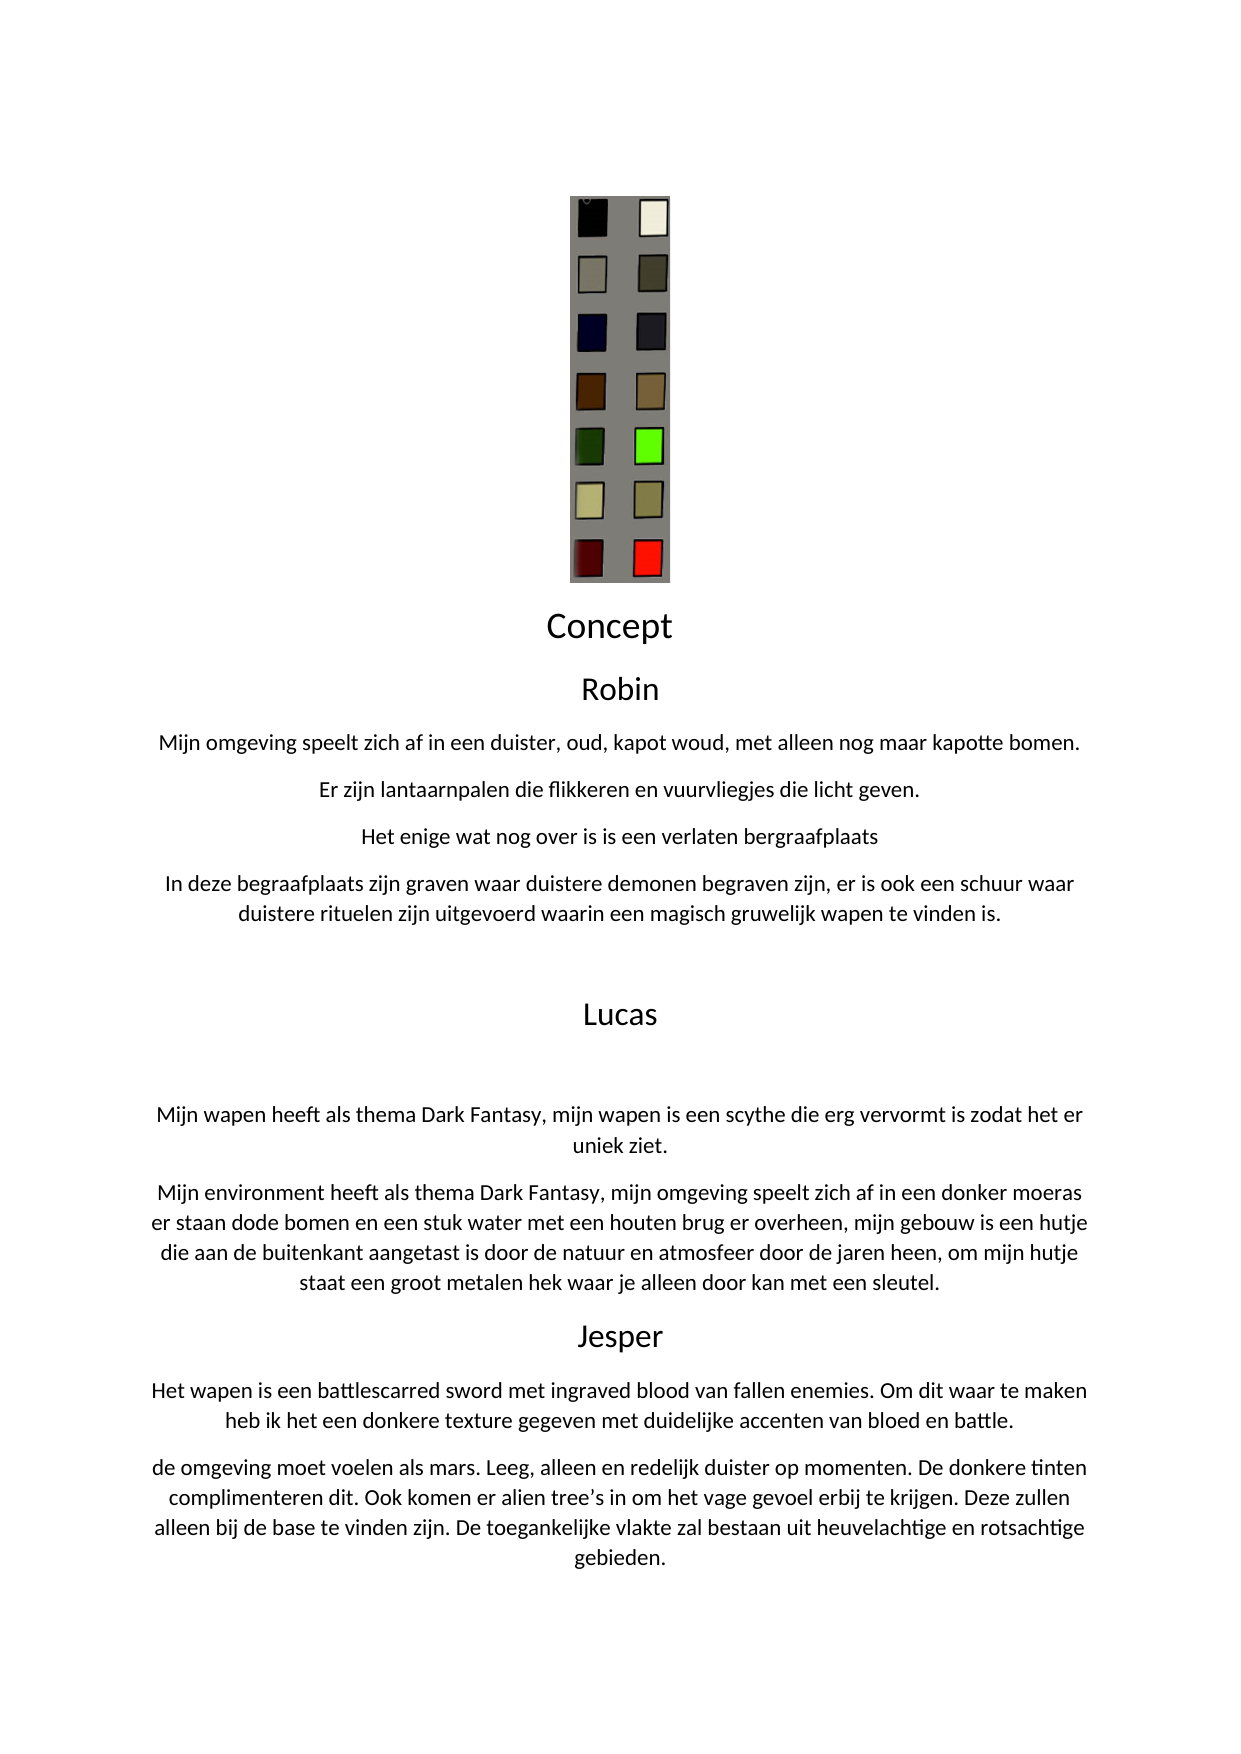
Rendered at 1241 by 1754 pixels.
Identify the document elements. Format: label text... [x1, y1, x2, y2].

text Lucas [150, 993, 1090, 1034]
picture [570, 196, 671, 583]
text Mijn environment heeft als thema Dark Fantasy, mijn omgeving speelt zich af in een donker moeras er staan dode bomen en een stuk water met een houten brug er overheen, mijn gebouw is een hutje die aan de buitenkant aangetast is door de natuur en atmosfeer door de jaren heen, om mijn hutje staat een groot metalen hek waar je alleen door kan met een sleutel. [150, 1178, 1090, 1296]
text de omgeving moet voelen als mars. Leeg, alleen en redelijk duister op momenten. De donkere tinten complimenteren dit. Ook komen er alien tree’s in om het vage gevoel erbij te krijgen. Deze zullen alleen bij de base te vinden zijn. De toegankelijke vlakte zal bestaan uit heuvelachtige en rotsachtige gebieden. [150, 1453, 1090, 1572]
text Mijn wapen heeft als thema Dark Fantasy, mijn wapen is een scythe die erg vervormt is zodat het er uniek ziet. [150, 1101, 1090, 1159]
text Robin [150, 668, 1090, 709]
text Concept [150, 602, 1090, 648]
text Het wapen is een battlescarred sword met ingraved blood van fallen enemies. Om dit waar te maken heb ik het een donkere texture gegeven met duidelijke accenten van bloed en battle. [150, 1376, 1090, 1434]
text Mijn omgeving speelt zich af in een duister, oud, kapot woud, met alleen nog maar kapotte bomen. [150, 728, 1090, 757]
text In deze begraafplaats zijn graven waar duistere demonen begraven zijn, er is ook een schuur waar duistere rituelen zijn uitgevoerd waarin een magisch gruwelijk wapen te vinden is. [150, 869, 1090, 927]
text Jesper [150, 1315, 1090, 1356]
text Het enige wat nog over is is een verlaten bergraafplaats [150, 822, 1090, 850]
text Er zijn lantaarnpalen die flikkeren en vuurvliegjes die licht geven. [150, 775, 1090, 803]
